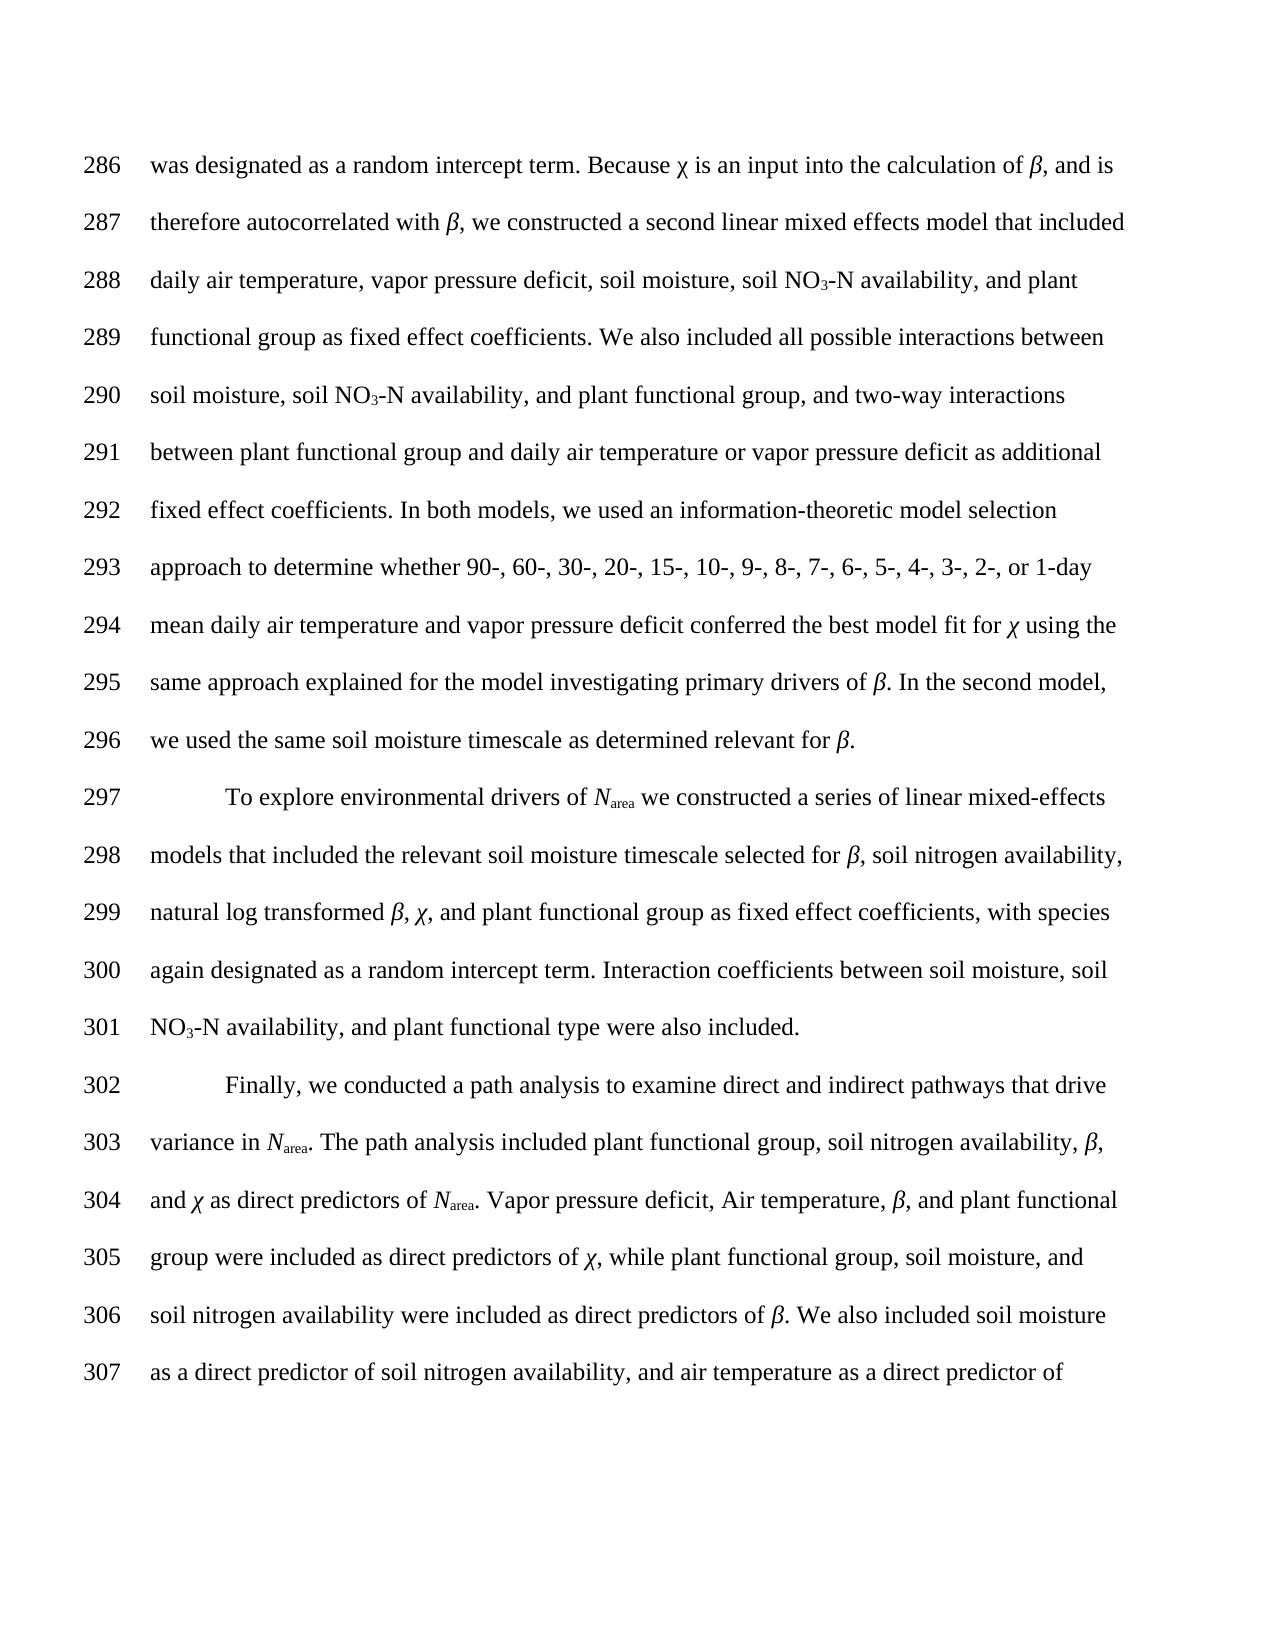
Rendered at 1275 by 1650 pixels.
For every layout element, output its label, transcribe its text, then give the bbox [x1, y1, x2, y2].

text To explore environmental drivers of Narea we constructed a series of linear mixed-effects models that included the relevant soil moisture timescale selected for β, soil nitrogen availability, natural log transformed β, χ, and plant functional group as fixed effect coefficients, with species again designated as a random intercept term. Interaction coefficients between soil moisture, soil NO3-N availability, and plant functional type were also included. [150, 782, 1125, 1041]
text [150, 150, 1125, 754]
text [150, 1070, 1125, 1386]
